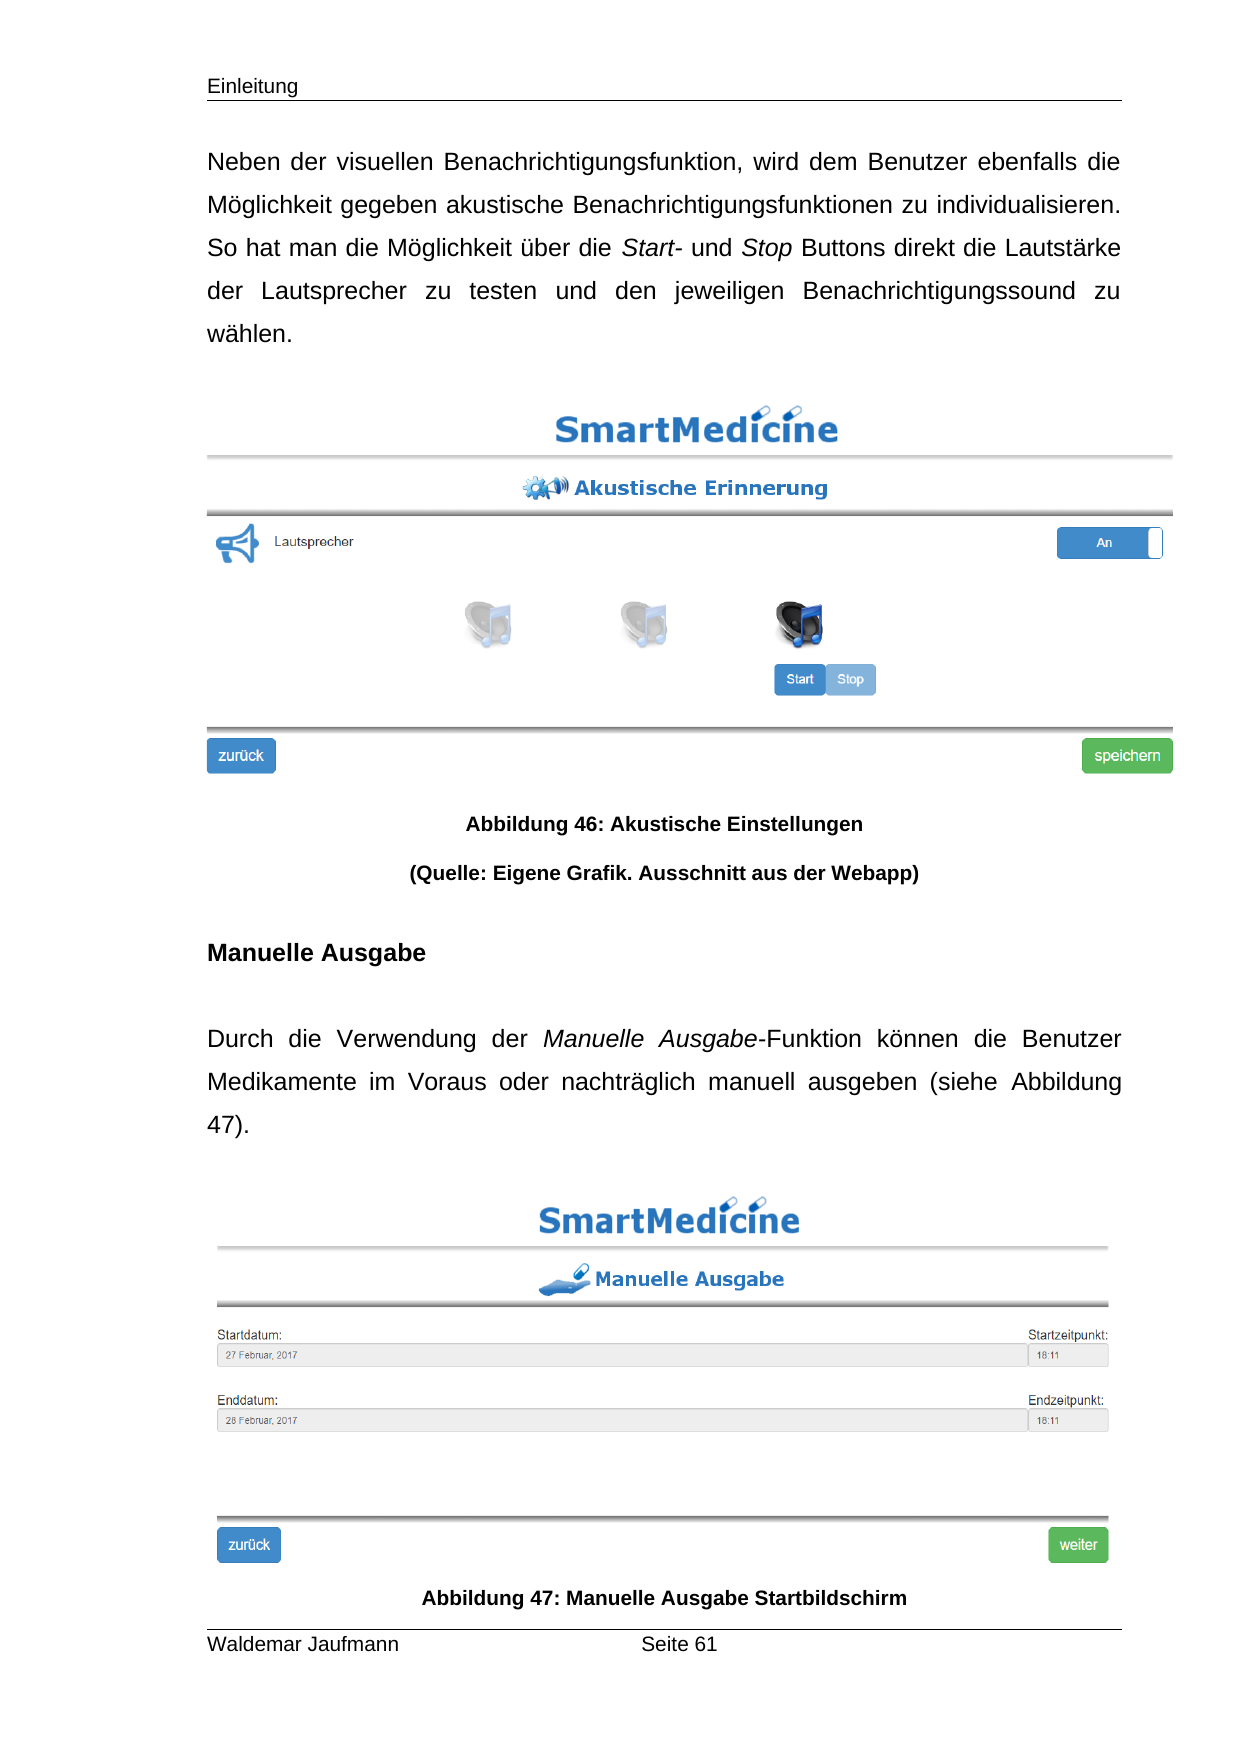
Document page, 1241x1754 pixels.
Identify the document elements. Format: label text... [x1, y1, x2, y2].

picture [217, 1196, 1112, 1573]
text Durch die Verwendung der Manuelle Ausgabe-Funktion können die Benutzer Medikamente im Voraus oder nachträglich manuell ausgeben (siehe Abbildung 47). [207, 1024, 1122, 1139]
text Neben der visuellen Benachrichtigungsfunktion, wird dem Benutzer ebenfalls die Möglichkeit gegeben akustische Benachrichtigungsfunktionen zu individualisieren. So hat man die Möglichkeit über die Start- und Stop Buttons direkt die Lautstärke der Lautsprecher zu testen und den jeweiligen Benachrichtigungssound zu wählen. [207, 147, 1122, 348]
text (Quelle: Eigene Grafik. Ausschnitt aus der Webapp) [207, 860, 1122, 884]
picture [206, 405, 1181, 800]
text Manuelle Ausgabe [207, 937, 1122, 966]
text Abbildung 47: Manuelle Ausgabe Startbildschirm [207, 1586, 1122, 1609]
text Abbildung 46: Akustische Einstellungen [207, 812, 1122, 836]
